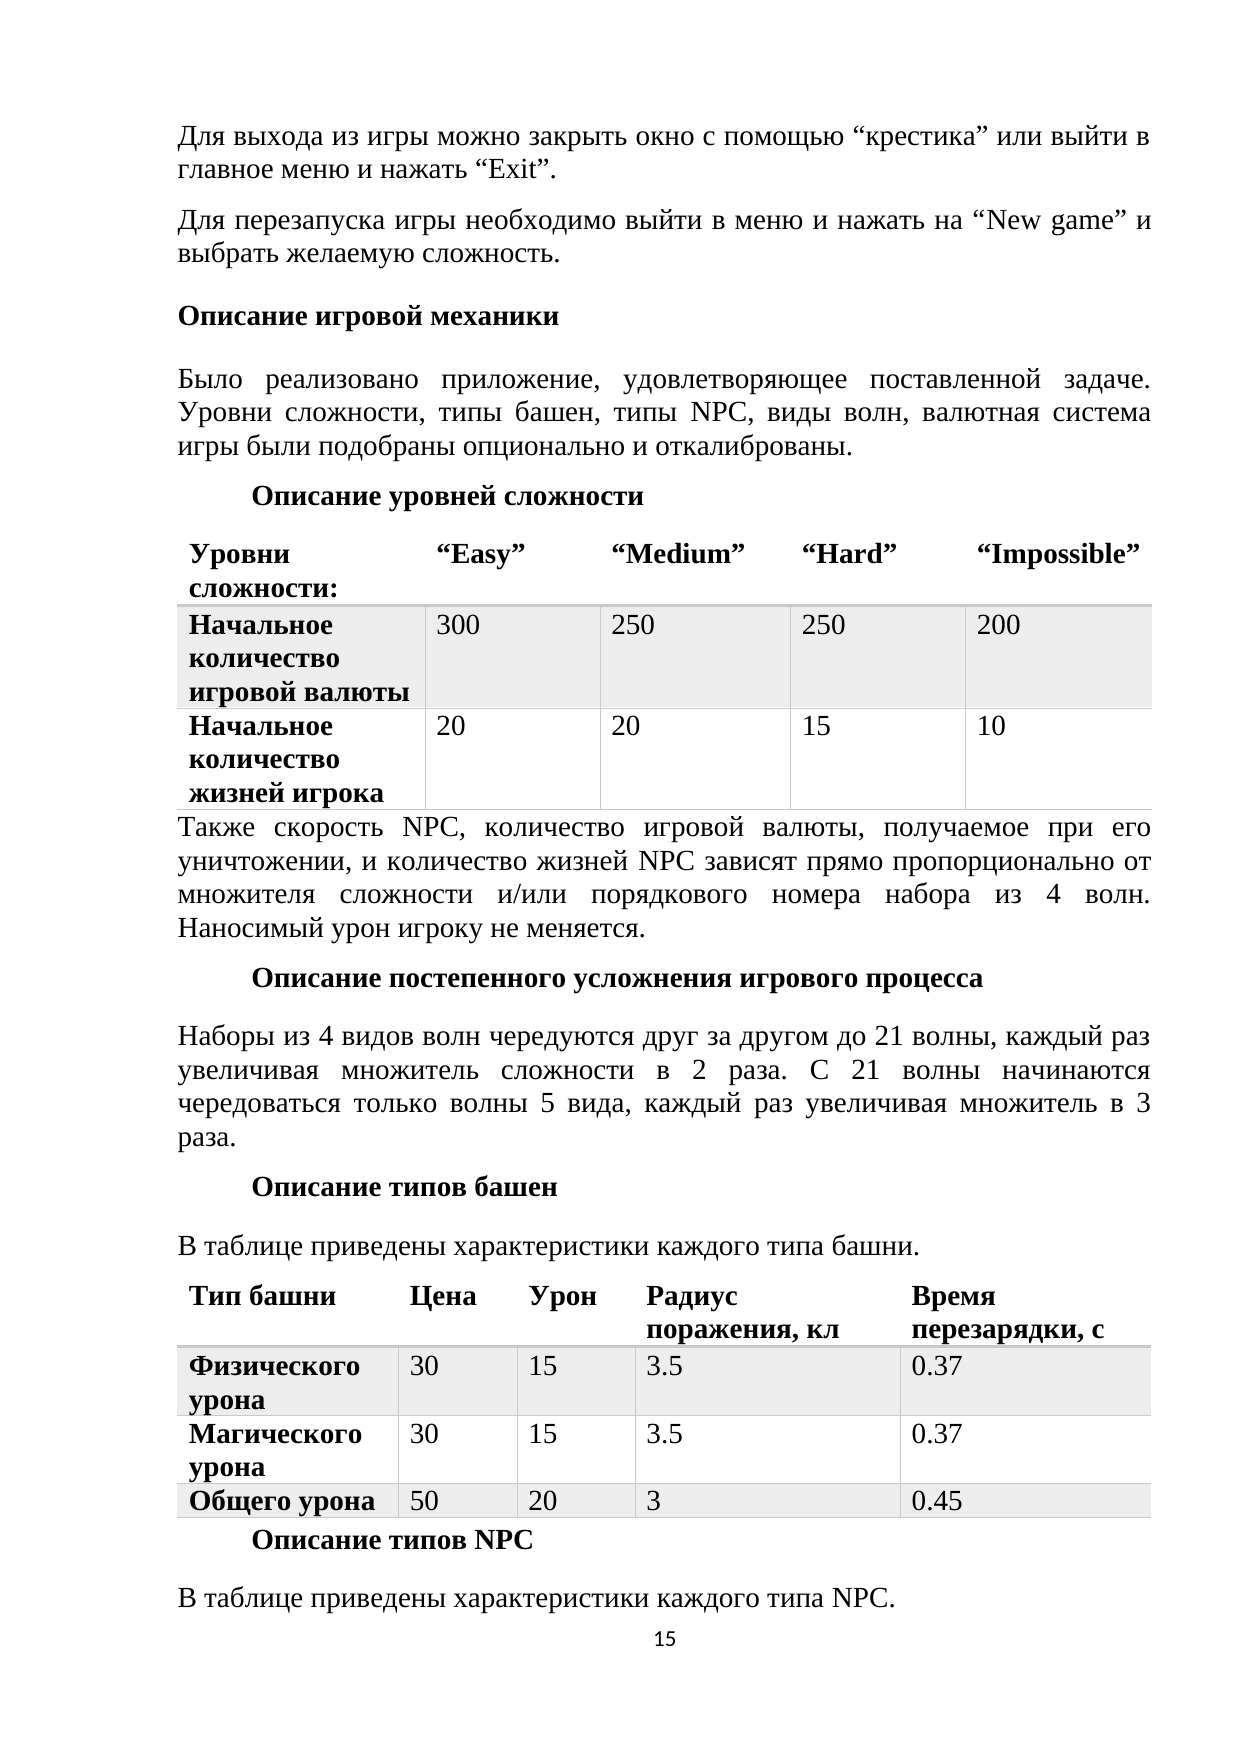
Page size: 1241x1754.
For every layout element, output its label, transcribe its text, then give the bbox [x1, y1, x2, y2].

table_cell 20 [518, 1484, 635, 1517]
table_cell Общего урона [177, 1484, 398, 1517]
subtitle Описание типов башен [177, 1169, 1152, 1203]
text В таблице приведены характеристики каждого типа NPC. [177, 1580, 1152, 1614]
subtitle Описание типов NPC [177, 1522, 1152, 1555]
table_header Время перезарядки, с [900, 1278, 1151, 1345]
table_cell Начальное количество жизней игрока [177, 709, 425, 809]
table_cell 0.45 [901, 1484, 1151, 1517]
table_cell 3.5 [636, 1416, 900, 1483]
table_header Цена [398, 1278, 517, 1345]
table_cell 250 [601, 607, 790, 707]
text Наборы из 4 видов волн чередуются друг за другом до 21 волны, каждый раз увеличивая множитель сложности в 2 раза. С 21 волны начинаются чередоваться только волны 5 вида, каждый раз увеличивая множитель в 3 раза. [177, 1018, 1152, 1153]
table_header Радиус поражения, кл [635, 1278, 900, 1345]
text Для выхода из игры можно закрыть окно с помощью “крестика” или выйти в главное меню и нажать “Exit”. [177, 118, 1152, 185]
table_cell Начальное количество игровой валюты [177, 607, 425, 707]
table_header Тип башни [177, 1278, 398, 1345]
table_cell 3 [636, 1484, 900, 1517]
table_cell 0.37 [901, 1348, 1151, 1415]
table_header “Medium” [600, 537, 790, 604]
subtitle Описание уровней сложности [177, 478, 1152, 512]
table_header “Impossible” [965, 537, 1152, 604]
table_header “Easy” [425, 537, 600, 604]
table_cell 10 [966, 709, 1152, 809]
text Для перезапуска игры необходимо выйти в меню и нажать на “New game” и выбрать желаемую сложность. [177, 202, 1152, 269]
table_cell 15 [791, 709, 965, 809]
table_cell 50 [399, 1484, 517, 1517]
table_cell 15 [518, 1416, 635, 1483]
table_cell Физического урона [177, 1348, 398, 1415]
table_cell 15 [518, 1348, 635, 1415]
subtitle Описание игровой механики [177, 298, 1152, 332]
table_cell 3.5 [636, 1348, 900, 1415]
subtitle Описание постепенного усложнения игрового процесса [177, 960, 1152, 993]
table_header Уровни сложности: [177, 537, 425, 604]
table_cell 0.37 [901, 1416, 1151, 1483]
table_cell 30 [399, 1416, 517, 1483]
table_cell 250 [791, 607, 965, 707]
table_cell 200 [966, 607, 1152, 707]
text В таблице приведены характеристики каждого типа башни. [177, 1228, 1152, 1261]
text Также скорость NPC, количество игровой валюты, получаемое при его уничтожении, и количество жизней NPC зависят прямо пропорционально от множителя сложности и/или порядкового номера набора из 4 волн. Наносимый урон игроку не меняется. [177, 810, 1152, 943]
table_cell 300 [426, 607, 600, 707]
table_header Урон [517, 1278, 635, 1345]
table_cell 20 [426, 709, 600, 809]
table_cell 20 [601, 709, 790, 809]
table_cell Магического урона [177, 1416, 398, 1483]
table_header “Hard” [790, 537, 965, 604]
text Было реализовано приложение, удовлетворяющее поставленной задаче. Уровни сложности, типы башен, типы NPC, виды волн, валютная система игры были подобраны опционально и откалиброваны. [177, 361, 1152, 461]
table_cell 30 [399, 1348, 517, 1415]
